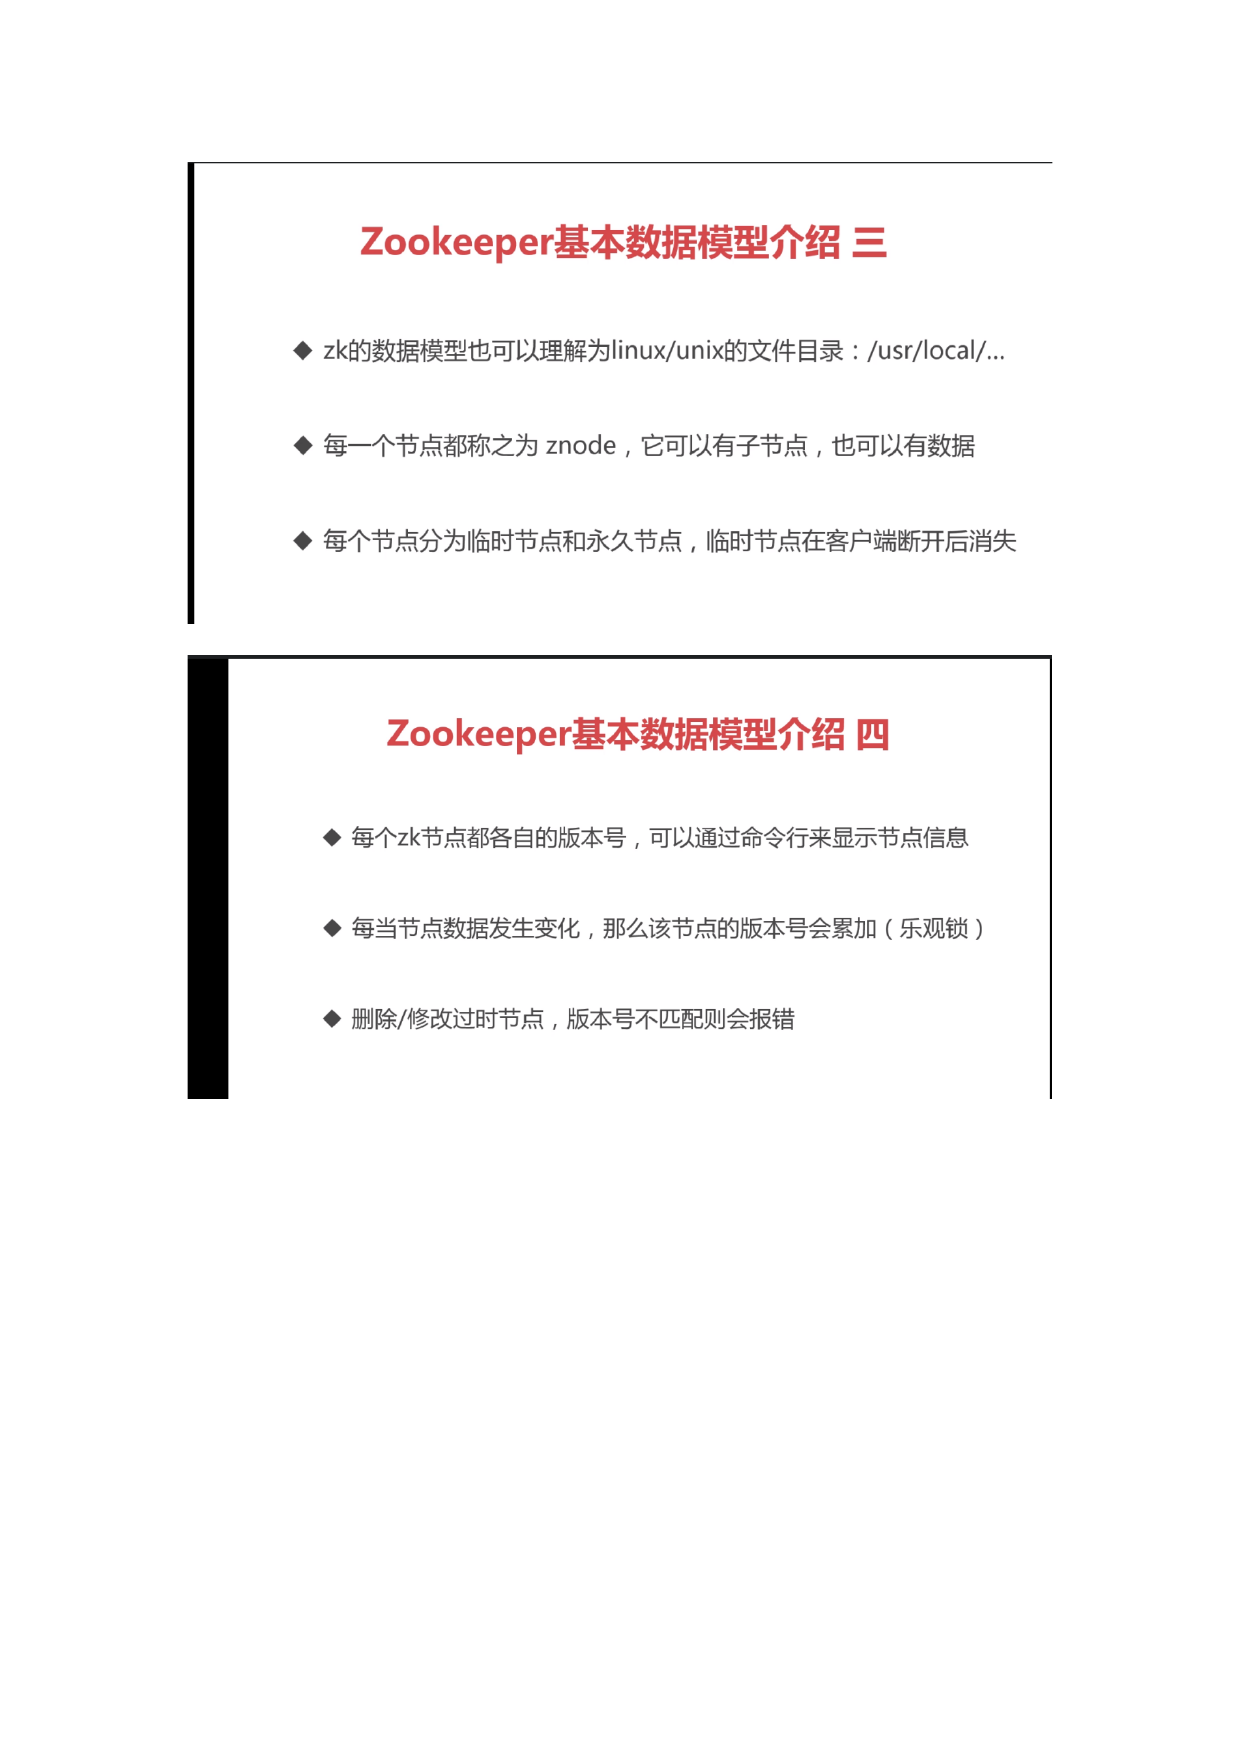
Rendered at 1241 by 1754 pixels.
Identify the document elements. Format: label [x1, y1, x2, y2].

picture [187, 162, 1053, 624]
picture [187, 655, 1052, 1099]
